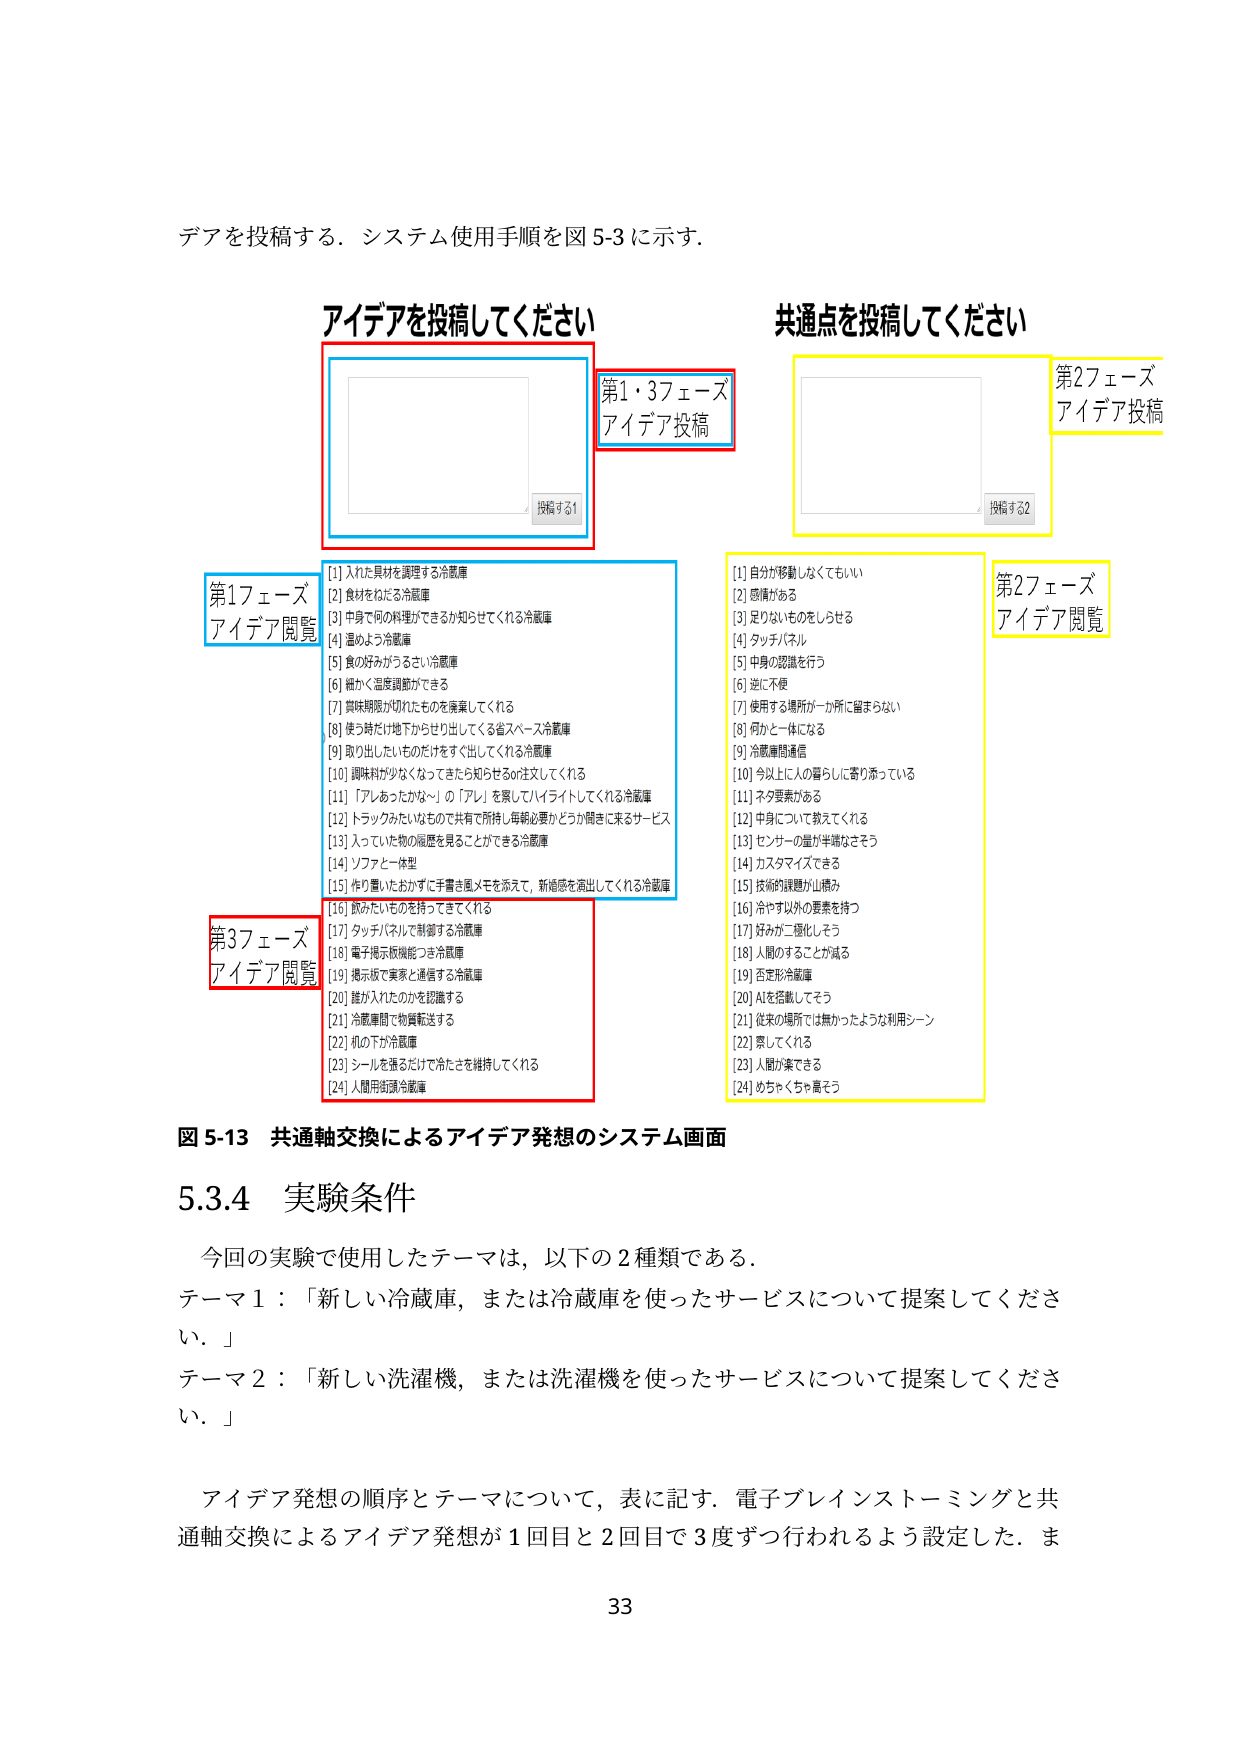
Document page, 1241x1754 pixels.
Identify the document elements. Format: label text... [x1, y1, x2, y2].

text テーマ１：「新しい冷蔵庫，または冷蔵庫を使ったサービスについて提案してください．」 [177, 1279, 1063, 1354]
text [177, 217, 1063, 254]
text 今回の実験で使用したテーマは，以下の2種類である． [177, 1238, 1063, 1275]
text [177, 1479, 1063, 1554]
picture [200, 254, 1163, 1107]
text テーマ２：「新しい洗濯機，または洗濯機を使ったサービスについて提案してください．」 [177, 1358, 1063, 1433]
text 5.3.4 実験条件 [177, 1158, 1063, 1233]
